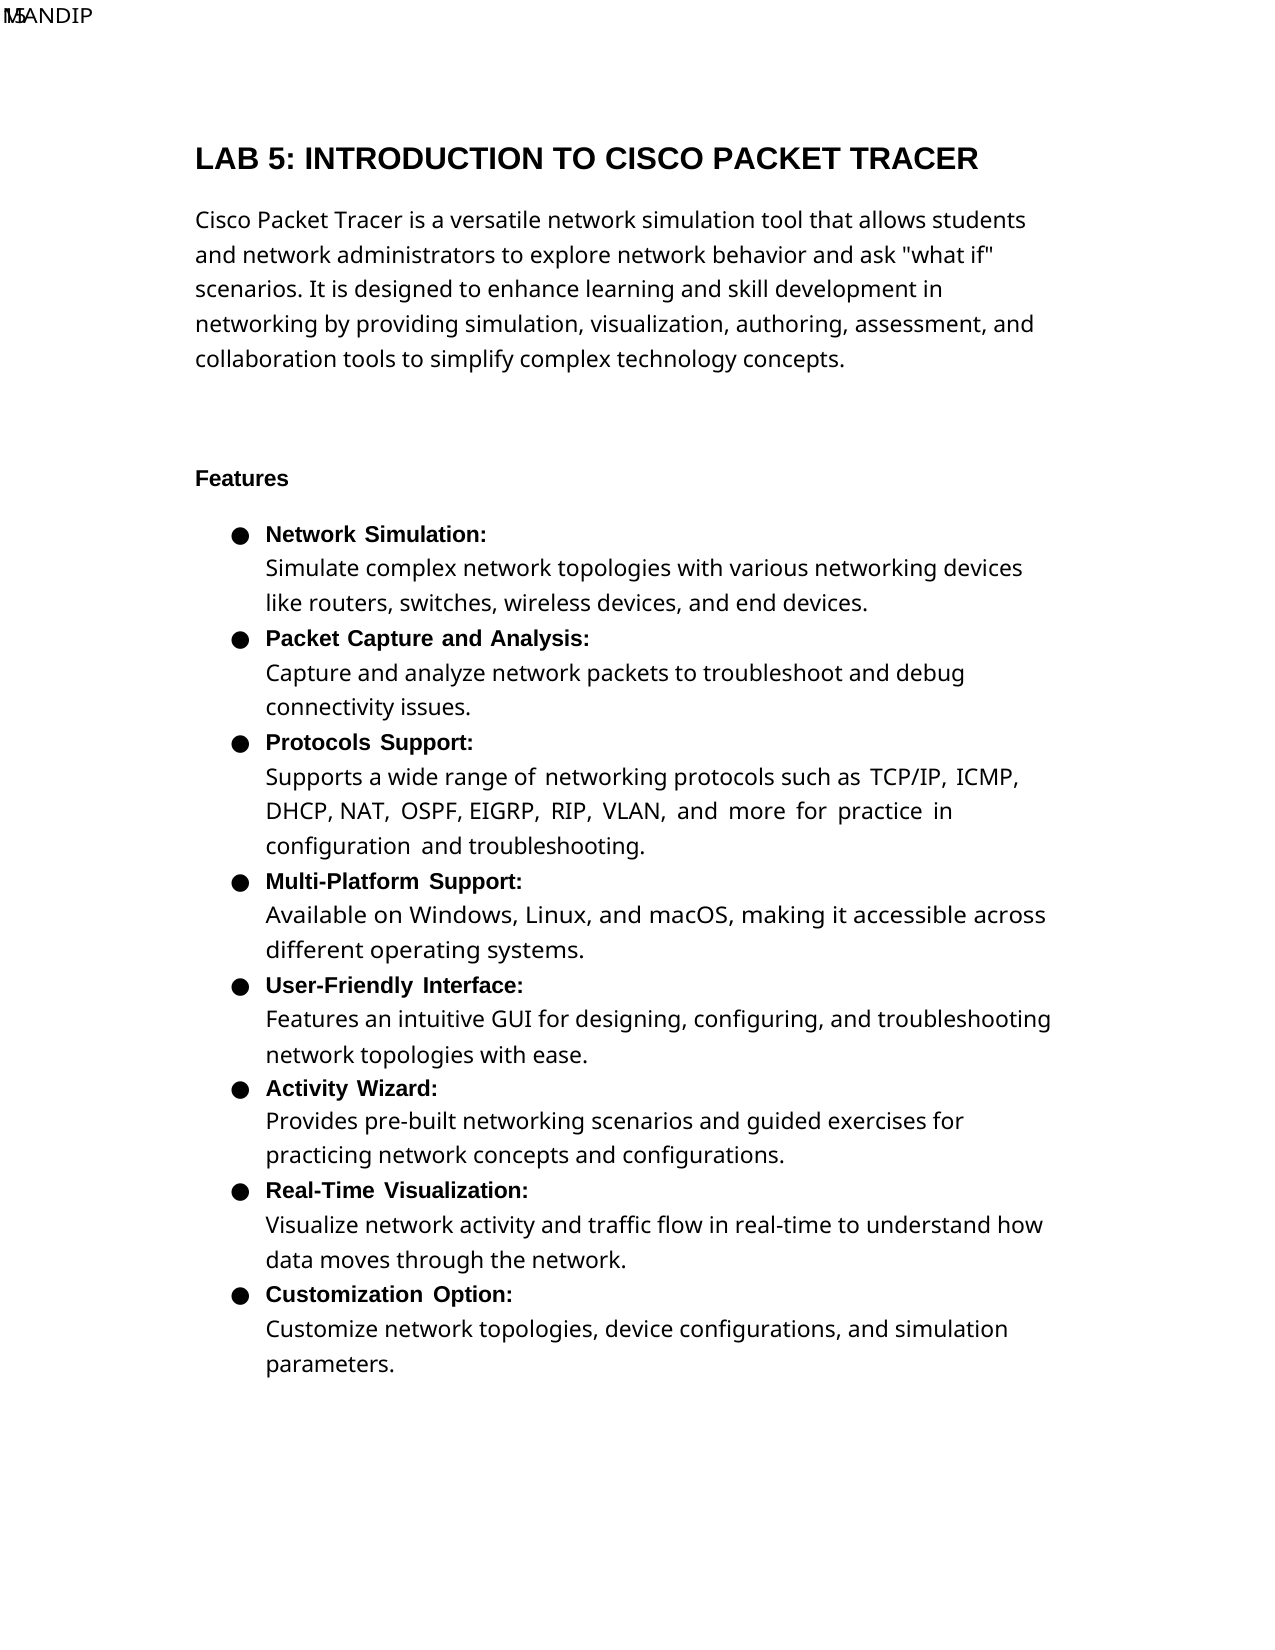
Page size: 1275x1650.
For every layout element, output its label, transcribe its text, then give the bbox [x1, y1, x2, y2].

text Cisco Packet Tracer is a versatile network simulation tool that allows students and network administrators to explore network behavior and ask "what if" scenarios. It is designed to enhance learning and skill development in networking by providing simulation, visualization, authoring, assessment, and collaboration tools to simplify complex technology concepts. [195, 204, 1059, 374]
subtitle LAB 5: INTRODUCTION TO CISCO PACKET TRACER [195, 140, 1125, 176]
subtitle Packet Capture and Analysis: [230, 622, 1125, 653]
subtitle Multi-Platform Support: [230, 865, 1125, 896]
text Simulate complex network topologies with various networking devices like routers, switches, wireless devices, and end devices. [265, 552, 1057, 618]
subtitle Activity Wizard: [230, 1074, 1125, 1101]
text Capture and analyze network packets to troubleshoot and debug connectivity issues. [265, 656, 1057, 722]
text Provides pre-built networking scenarios and guided exercises for practicing network concepts and configurations. [265, 1105, 1059, 1171]
subtitle Protocols Support: [230, 726, 1125, 757]
subtitle User-Friendly Interface: [230, 969, 1125, 1000]
subtitle Real-Time Visualization: [230, 1174, 1125, 1206]
text Available on Windows, Linux, and macOS, making it accessible across different operating systems. [265, 899, 1059, 965]
text Supports a wide range of networking protocols such as TCP/IP, ICMP, DHCP, NAT, OSPF, EIGRP, RIP, VLAN, and more for practice in configuration and troubleshooting. [265, 761, 1059, 861]
list Network Simulation: [230, 518, 1125, 549]
text Visualize network activity and traffic flow in real-time to understand how data moves through the network. [265, 1209, 1057, 1275]
text Features an intuitive GUI for designing, configuring, and troubleshooting network topologies with ease. [265, 1003, 1059, 1070]
subtitle Features [195, 464, 1125, 491]
subtitle Customization Option: [230, 1278, 1125, 1310]
text Customize network topologies, device configurations, and simulation parameters. [265, 1313, 1059, 1379]
